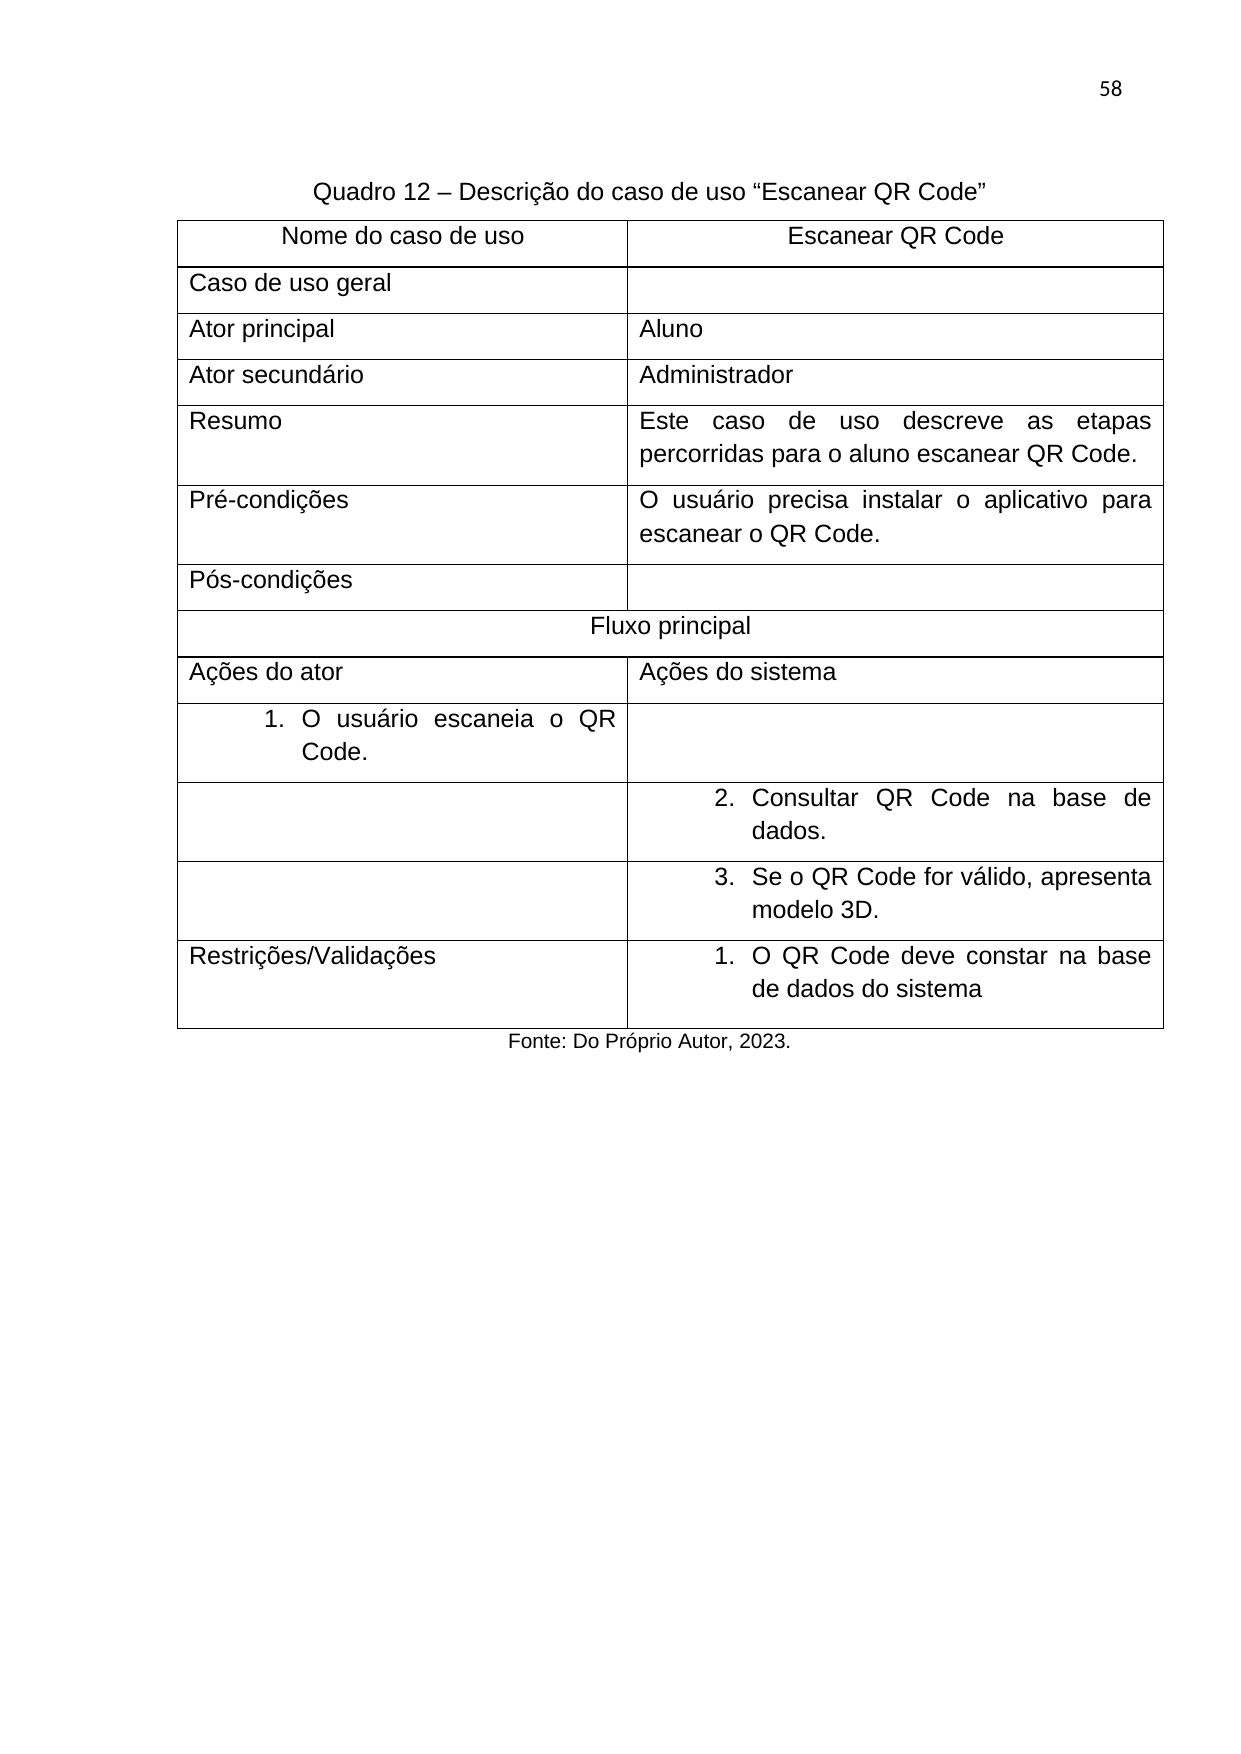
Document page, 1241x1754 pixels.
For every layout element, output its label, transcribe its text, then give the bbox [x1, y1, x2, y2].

table_cell O usuário precisa instalar o aplicativo para escanear o QR Code. [628, 486, 1163, 564]
table_cell Ações do ator [178, 658, 627, 702]
table_cell Resumo [178, 406, 627, 484]
table_cell [628, 268, 1163, 313]
table_cell O QR Code deve constar na base de dados do sistema [628, 941, 1163, 1028]
table_cell Ator principal [178, 314, 627, 359]
text Fonte: Do Próprio Autor, 2023. [177, 1029, 1122, 1053]
text Quadro 12 – Descrição do caso de uso “Escanear QR Code” [177, 177, 1122, 206]
table_header Nome do caso de uso [178, 221, 627, 266]
table_cell Consultar QR Code na base de dados. [628, 783, 1163, 861]
table_cell Se o QR Code for válido, apresenta modelo 3D. [628, 862, 1163, 940]
table_cell Este caso de uso descreve as etapas percorridas para o aluno escanear QR Code. [628, 406, 1163, 484]
table_cell Administrador [628, 360, 1163, 405]
table_cell Restrições/Validações [178, 941, 627, 1028]
table_cell Pré-condições [178, 486, 627, 564]
table_cell Pós-condições [178, 565, 627, 610]
table_header Escanear QR Code [628, 221, 1163, 266]
table_cell Aluno [628, 314, 1163, 359]
table_cell O usuário escaneia o QR Code. [178, 704, 627, 782]
table_cell [178, 862, 627, 940]
table_cell [178, 783, 627, 861]
table_cell Fluxo principal [178, 611, 1163, 656]
table_cell [628, 704, 1163, 782]
table_cell Caso de uso geral [178, 268, 627, 313]
table_cell Ator secundário [178, 360, 627, 405]
table_cell Ações do sistema [628, 658, 1163, 702]
table_cell [628, 565, 1163, 610]
